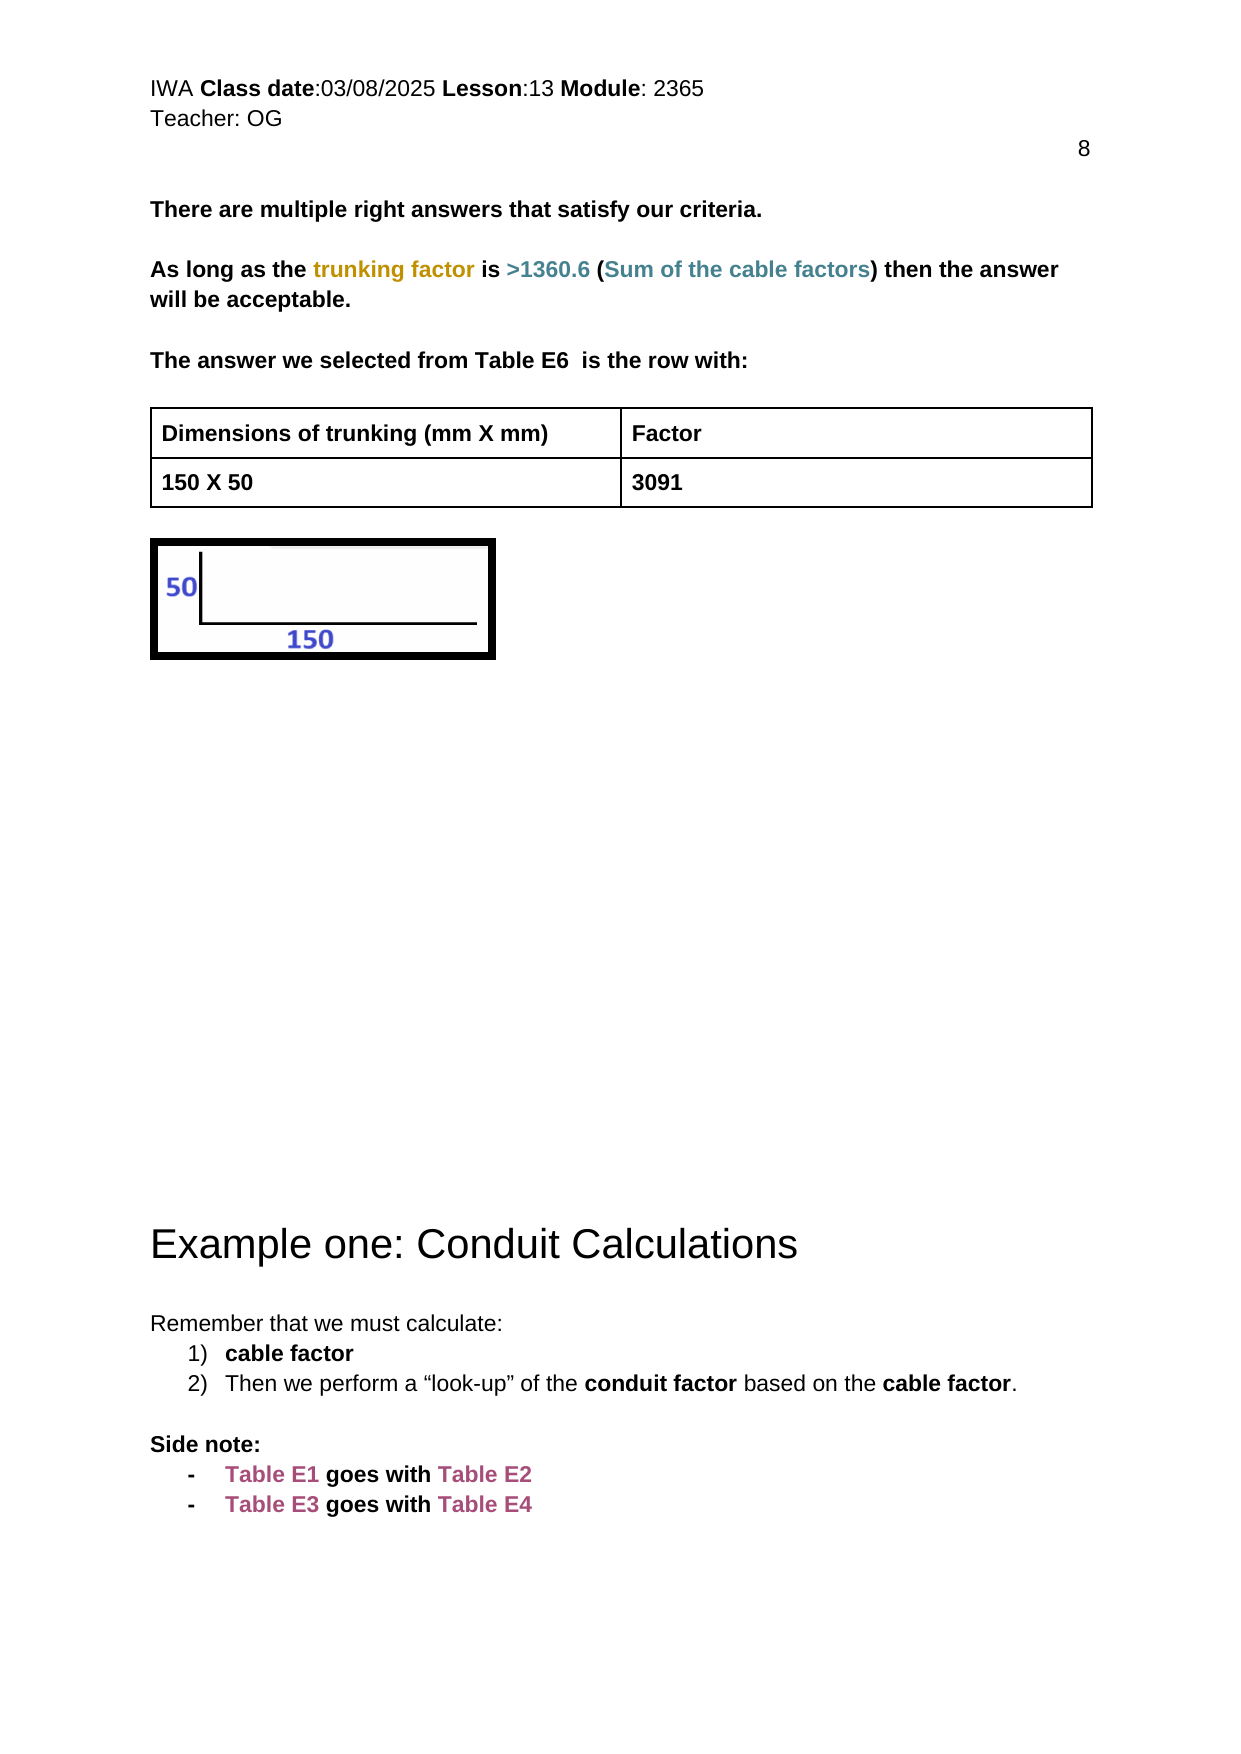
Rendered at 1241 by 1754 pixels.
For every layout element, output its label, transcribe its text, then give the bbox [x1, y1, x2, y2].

text Remember that we must calculate: [150, 1310, 1090, 1336]
table_cell 3091 [622, 459, 1091, 506]
list Table E3 goes with Table E4 [187, 1491, 1090, 1517]
table_cell 150 X 50 [152, 459, 620, 506]
text The answer we selected from Table E6 is the row with: [150, 347, 1090, 373]
text As long as the trunking factor is >1360.6 (Sum of the cable factors) then the answer will be acceptable. [150, 256, 1090, 313]
table_header Dimensions of trunking (mm X mm) [152, 409, 620, 457]
list cable factor [187, 1340, 1090, 1366]
list Table E1 goes with Table E2 [187, 1461, 1090, 1487]
table_header Factor [622, 409, 1091, 457]
text There are multiple right answers that satisfy our criteria. [150, 196, 1090, 222]
subtitle Example one: Conduit Calculations [150, 1219, 1090, 1267]
list Then we perform a “look-up” of the conduit factor based on the cable factor. [187, 1370, 1090, 1397]
text Side note: [150, 1431, 1090, 1457]
picture [158, 546, 488, 652]
